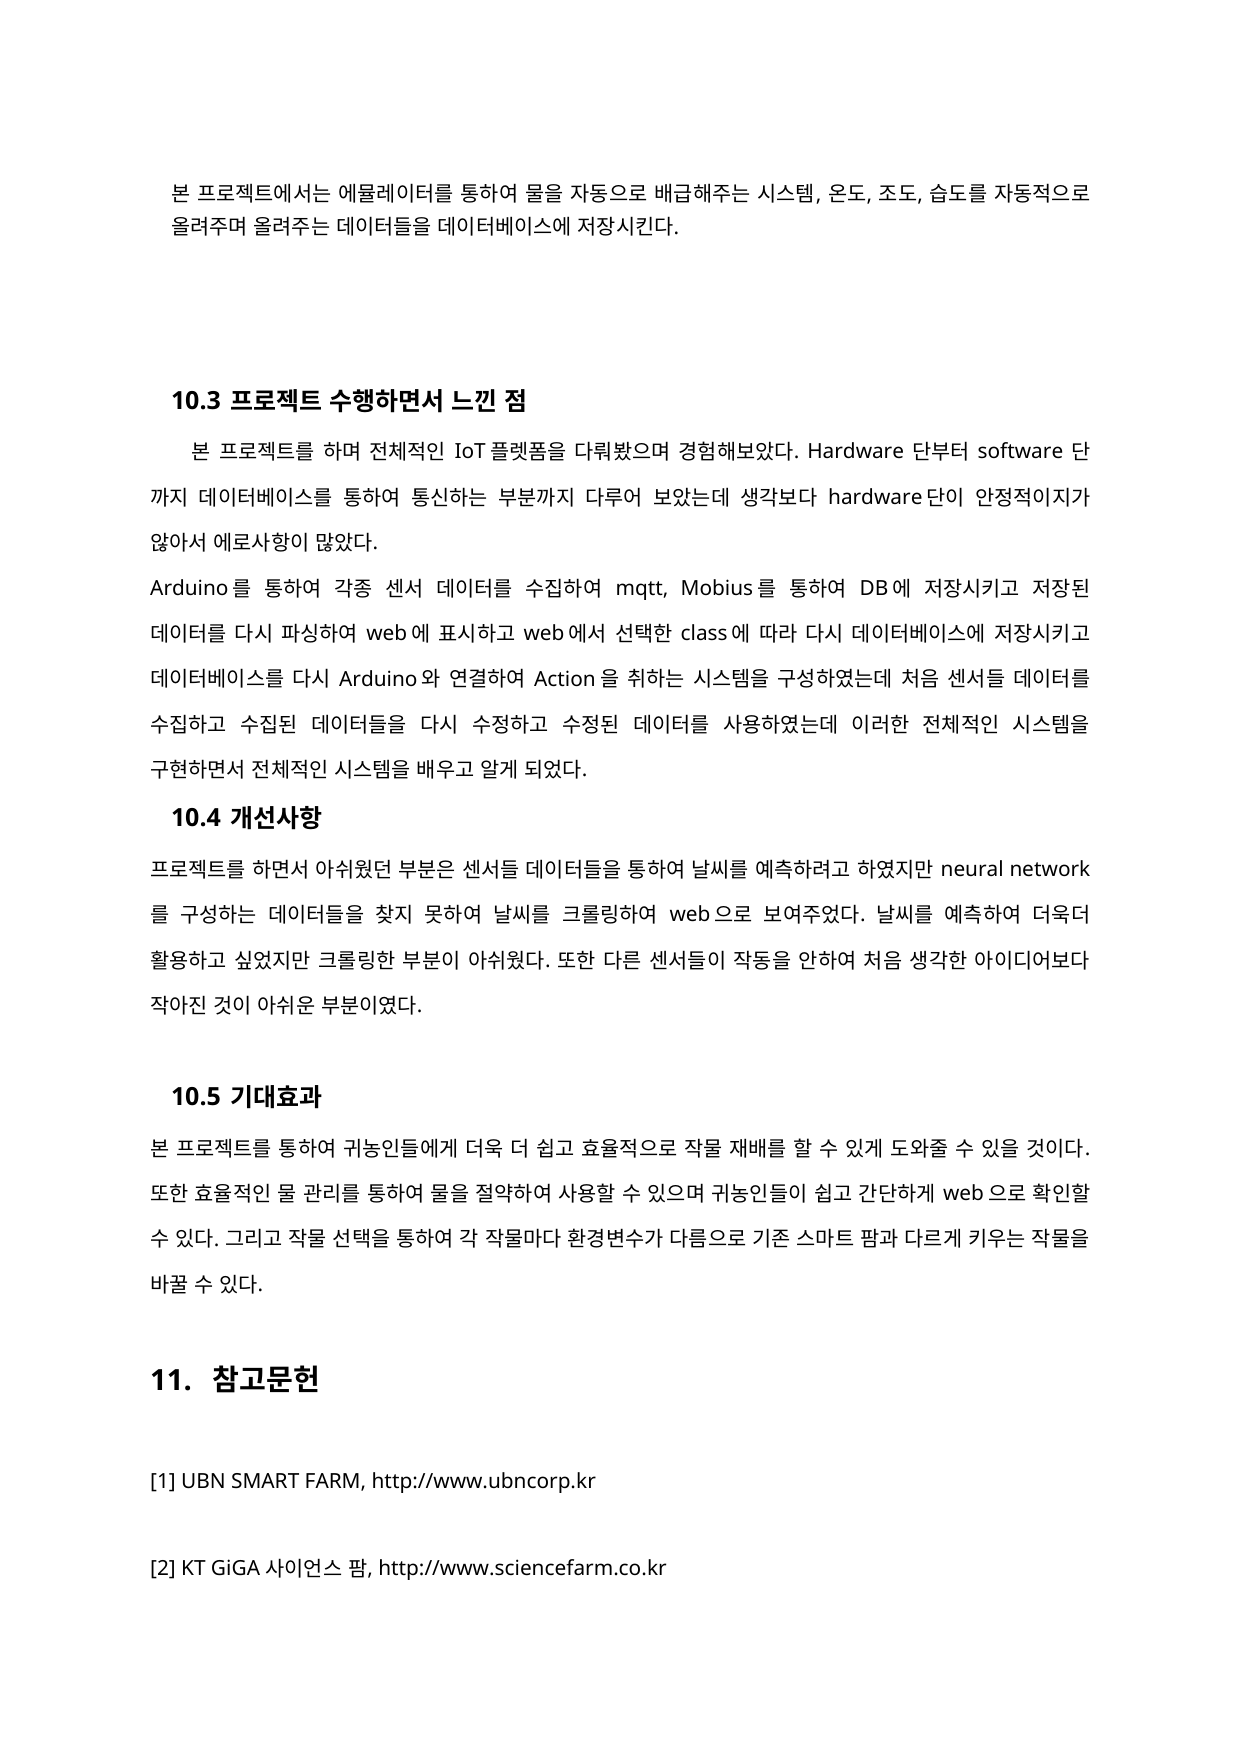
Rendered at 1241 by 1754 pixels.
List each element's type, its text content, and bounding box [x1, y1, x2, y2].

text 기대효과 [171, 1077, 1090, 1114]
text 프로젝트 수행하면서 느낀 점 [171, 381, 1090, 417]
text 참고문헌 [150, 1356, 1090, 1398]
text 본 프로젝트를 통하여 귀농인들에게 더욱 더 쉽고 효율적으로 작물 재배를 할 수 있게 도와줄 수 있을 것이다. 또한 효율적인 물 관리를 통하여 물을 절약하여 사용할 수 있으며 귀농인들이 쉽고 간단하게 web으로 확인할 수 있다. 그리고 작물 선택을 통하여 각 작물마다 환경변수가 다름으로 기존 스마트 팜과 다르게 키우는 작물을 바꿀 수 있다. [150, 1132, 1090, 1298]
text 개선사항 [171, 799, 1090, 835]
text 본 프로젝트에서는 에뮬레이터를 통하여 물을 자동으로 배급해주는 시스템, 온도, 조도, 습도를 자동적으로 올려주며 올려주는 데이터들을 데이터베이스에 저장시킨다. [171, 177, 1090, 240]
text [1] UBN SMART FARM, http://www.ubncorp.kr [150, 1467, 1090, 1495]
text 프로젝트를 하면서 아쉬웠던 부분은 센서들 데이터들을 통하여 날씨를 예측하려고 하였지만 neural network를 구성하는 데이터들을 찾지 못하여 날씨를 크롤링하여 web으로 보여주었다. 날씨를 예측하여 더욱더 활용하고 싶었지만 크롤링한 부분이 아쉬웠다. 또한 다른 센서들이 작동을 안하여 처음 생각한 아이디어보다 작아진 것이 아쉬운 부분이였다. [150, 853, 1090, 1020]
text [2] KT GiGA 사이언스 팜, http://www.sciencefarm.co.kr [150, 1552, 1090, 1582]
text 본 프로젝트를 하며 전체적인 IoT플렛폼을 다뤄봤으며 경험해보았다. Hardware 단부터 software 단 까지 데이터베이스를 통하여 통신하는 부분까지 다루어 보았는데 생각보다 hardware단이 안정적이지가 않아서 에로사항이 많았다. [150, 436, 1090, 557]
text Arduino를 통하여 각종 센서 데이터를 수집하여 mqtt, Mobius를 통하여 DB에 저장시키고 저장된 데이터를 다시 파싱하여 web에 표시하고 web에서 선택한 class에 따라 다시 데이터베이스에 저장시키고 데이터베이스를 다시 Arduino와 연결하여 Action을 취하는 시스템을 구성하였는데 처음 센서들 데이터를 수집하고 수집된 데이터들을 다시 수정하고 수정된 데이터를 사용하였는데 이러한 전체적인 시스템을 구현하면서 전체적인 시스템을 배우고 알게 되었다. [150, 572, 1090, 784]
